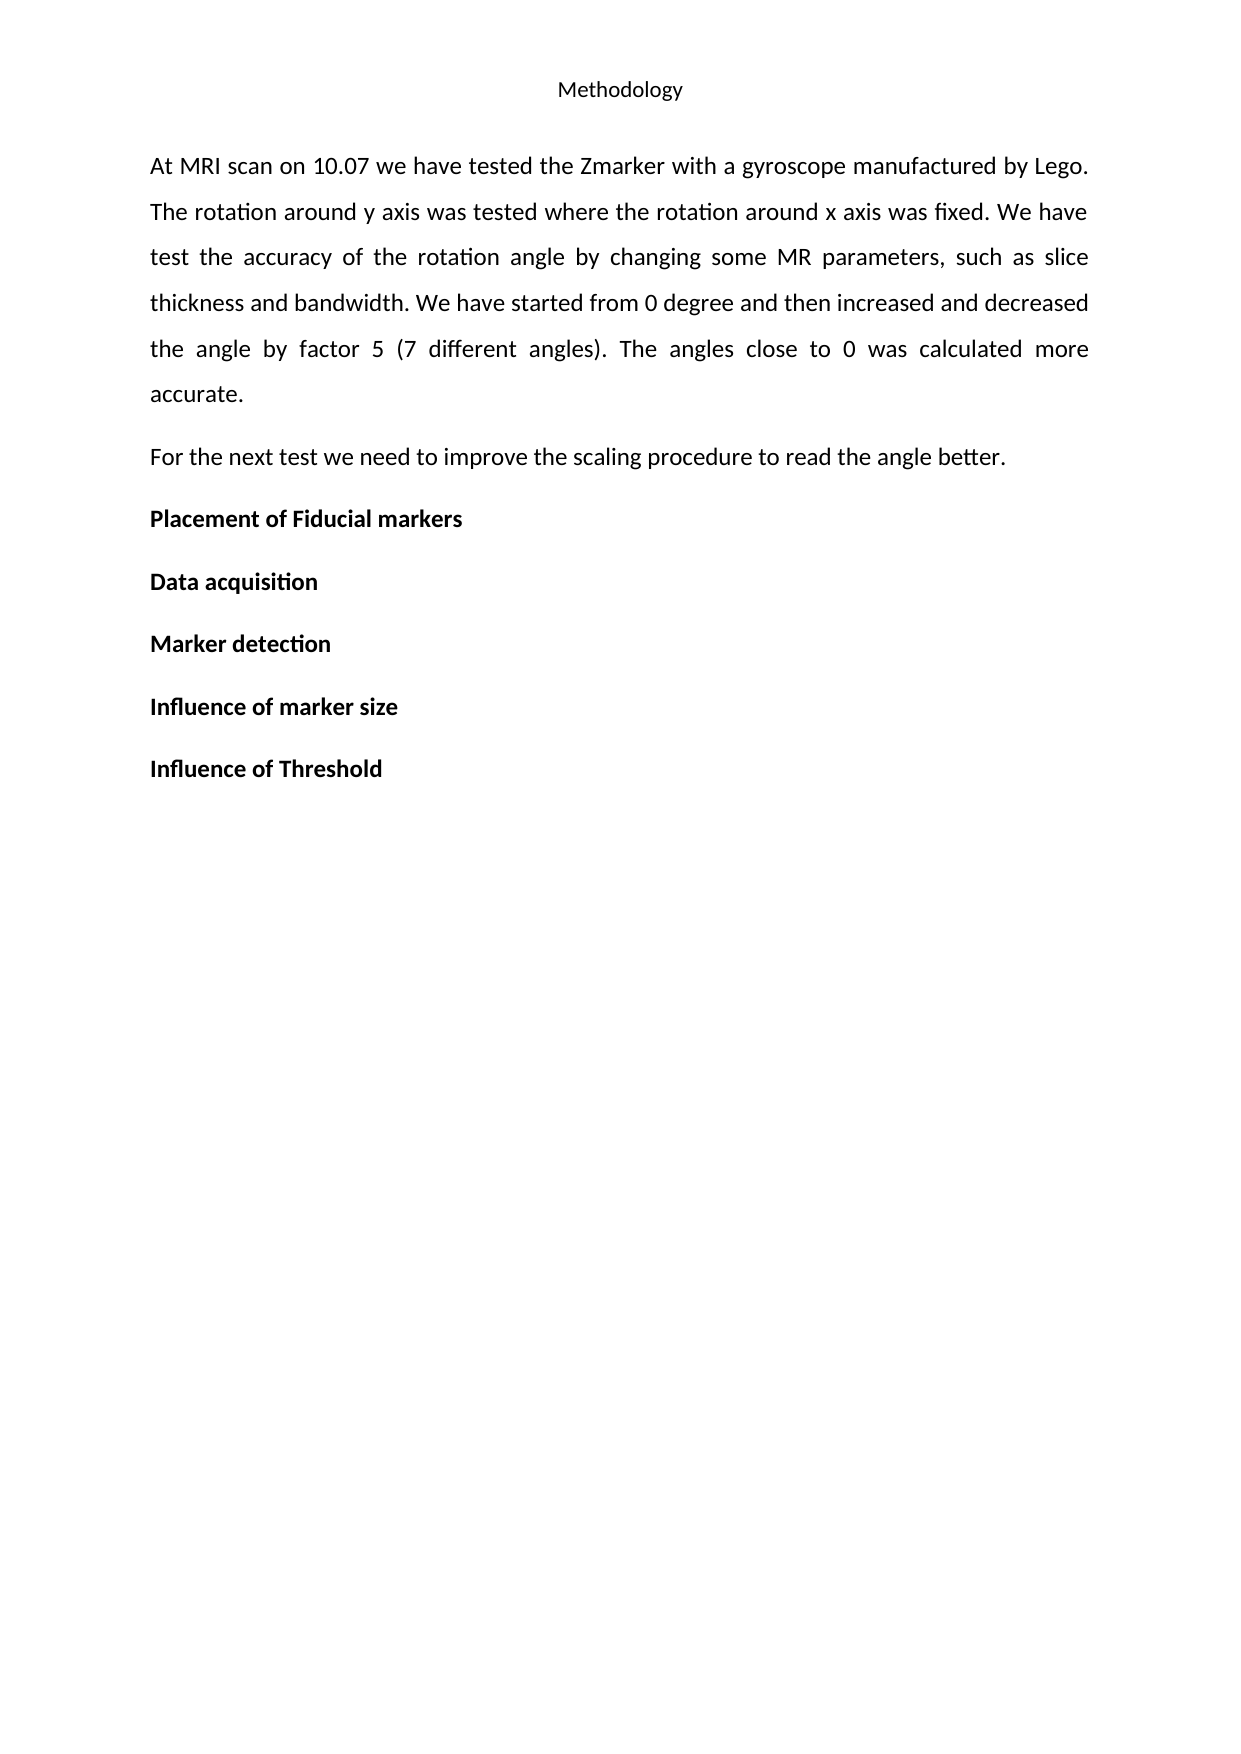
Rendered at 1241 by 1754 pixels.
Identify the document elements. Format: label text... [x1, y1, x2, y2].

text Marker detection [150, 628, 1090, 659]
text Placement of Fiducial markers [150, 503, 1090, 534]
text Influence of marker size [150, 691, 1090, 721]
text For the next test we need to improve the scaling procedure to read the angle better. [150, 441, 1090, 472]
text Influence of Threshold [150, 753, 1090, 783]
text At MRI scan on 10.07 we have tested the Zmarker with a gyroscope manufactured by Lego. The rotation around y axis was tested where the rotation around x axis was fixed. We have test the accuracy of the rotation angle by changing some MR parameters, such as slice thickness and bandwidth. We have started from 0 degree and then increased and decreased the angle by factor 5 (7 different angles). The angles close to 0 was calculated more accurate. [150, 150, 1090, 409]
text Data acquisition [150, 566, 1090, 596]
